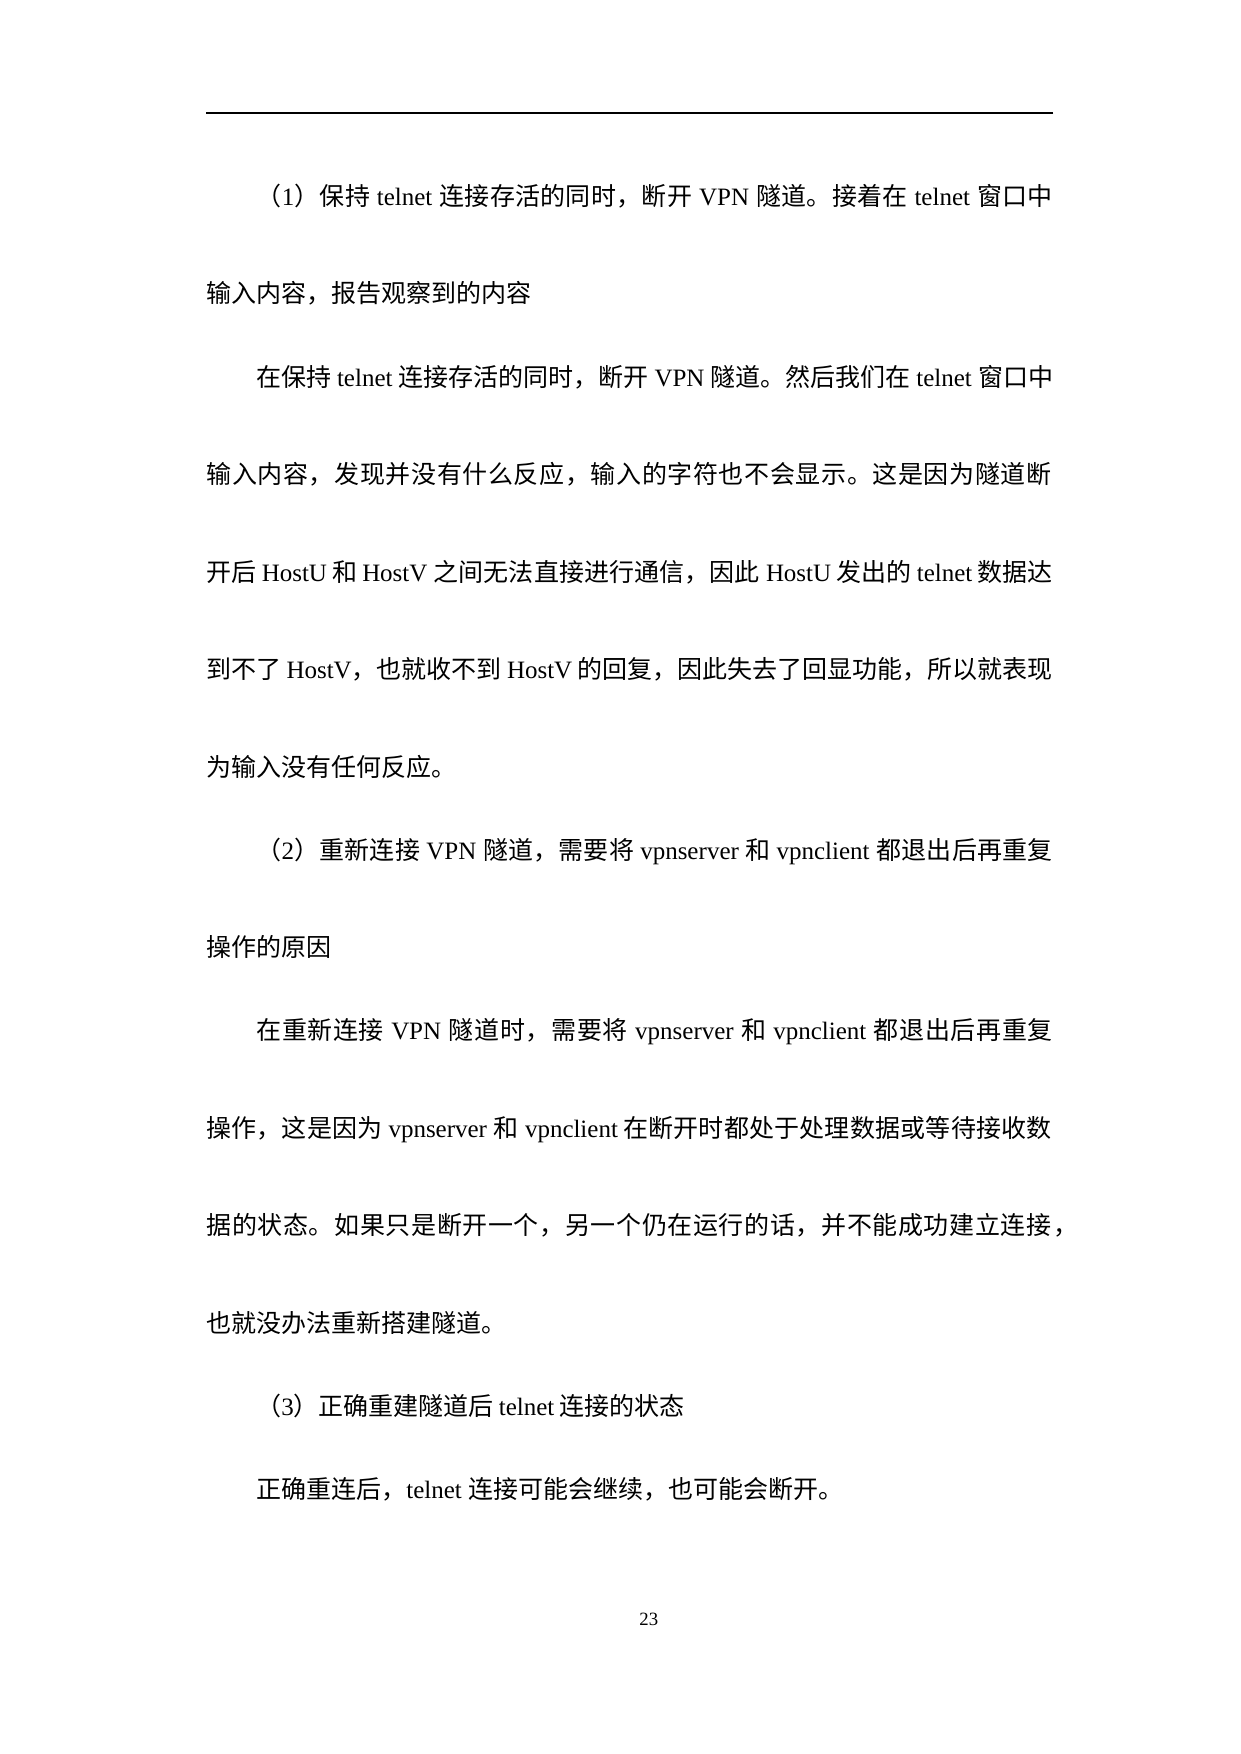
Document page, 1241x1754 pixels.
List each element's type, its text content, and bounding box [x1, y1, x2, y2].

text 在重新连接 VPN 隧道时，需要将 vpnserver 和 vpnclient 都退出后再重复操作，这是因为vpnserver 和 vpnclient在断开时都处于处理数据或等待接收数据的状态。如果只是断开一个，另一个仍在运行的话，并不能成功建立连接，也就没办法重新搭建隧道。 [206, 996, 1053, 1354]
text （3）正确重建隧道后telnet连接的状态 [206, 1372, 1053, 1437]
text 正确重连后，telnet 连接可能会继续，也可能会断开。 [206, 1455, 1053, 1520]
text （1）保持 telnet 连接存活的同时，断开 VPN 隧道。接着在 telnet 窗口中输入内容，报告观察到的内容 [206, 162, 1053, 324]
text 在保持 telnet 连接存活的同时，断开 VPN 隧道。然后我们在 telnet 窗口中输入内容，发现并没有什么反应，输入的字符也不会显示。这是因为隧道断开后HostU和HostV 之间无法直接进行通信，因此HostU发出的telnet数据达到不了HostV，也就收不到HostV的回复，因此失去了回显功能，所以就表现为输入没有任何反应。 [206, 343, 1053, 798]
text （2）重新连接 VPN 隧道，需要将 vpnserver 和 vpnclient 都退出后再重复操作的原因 [206, 816, 1053, 978]
